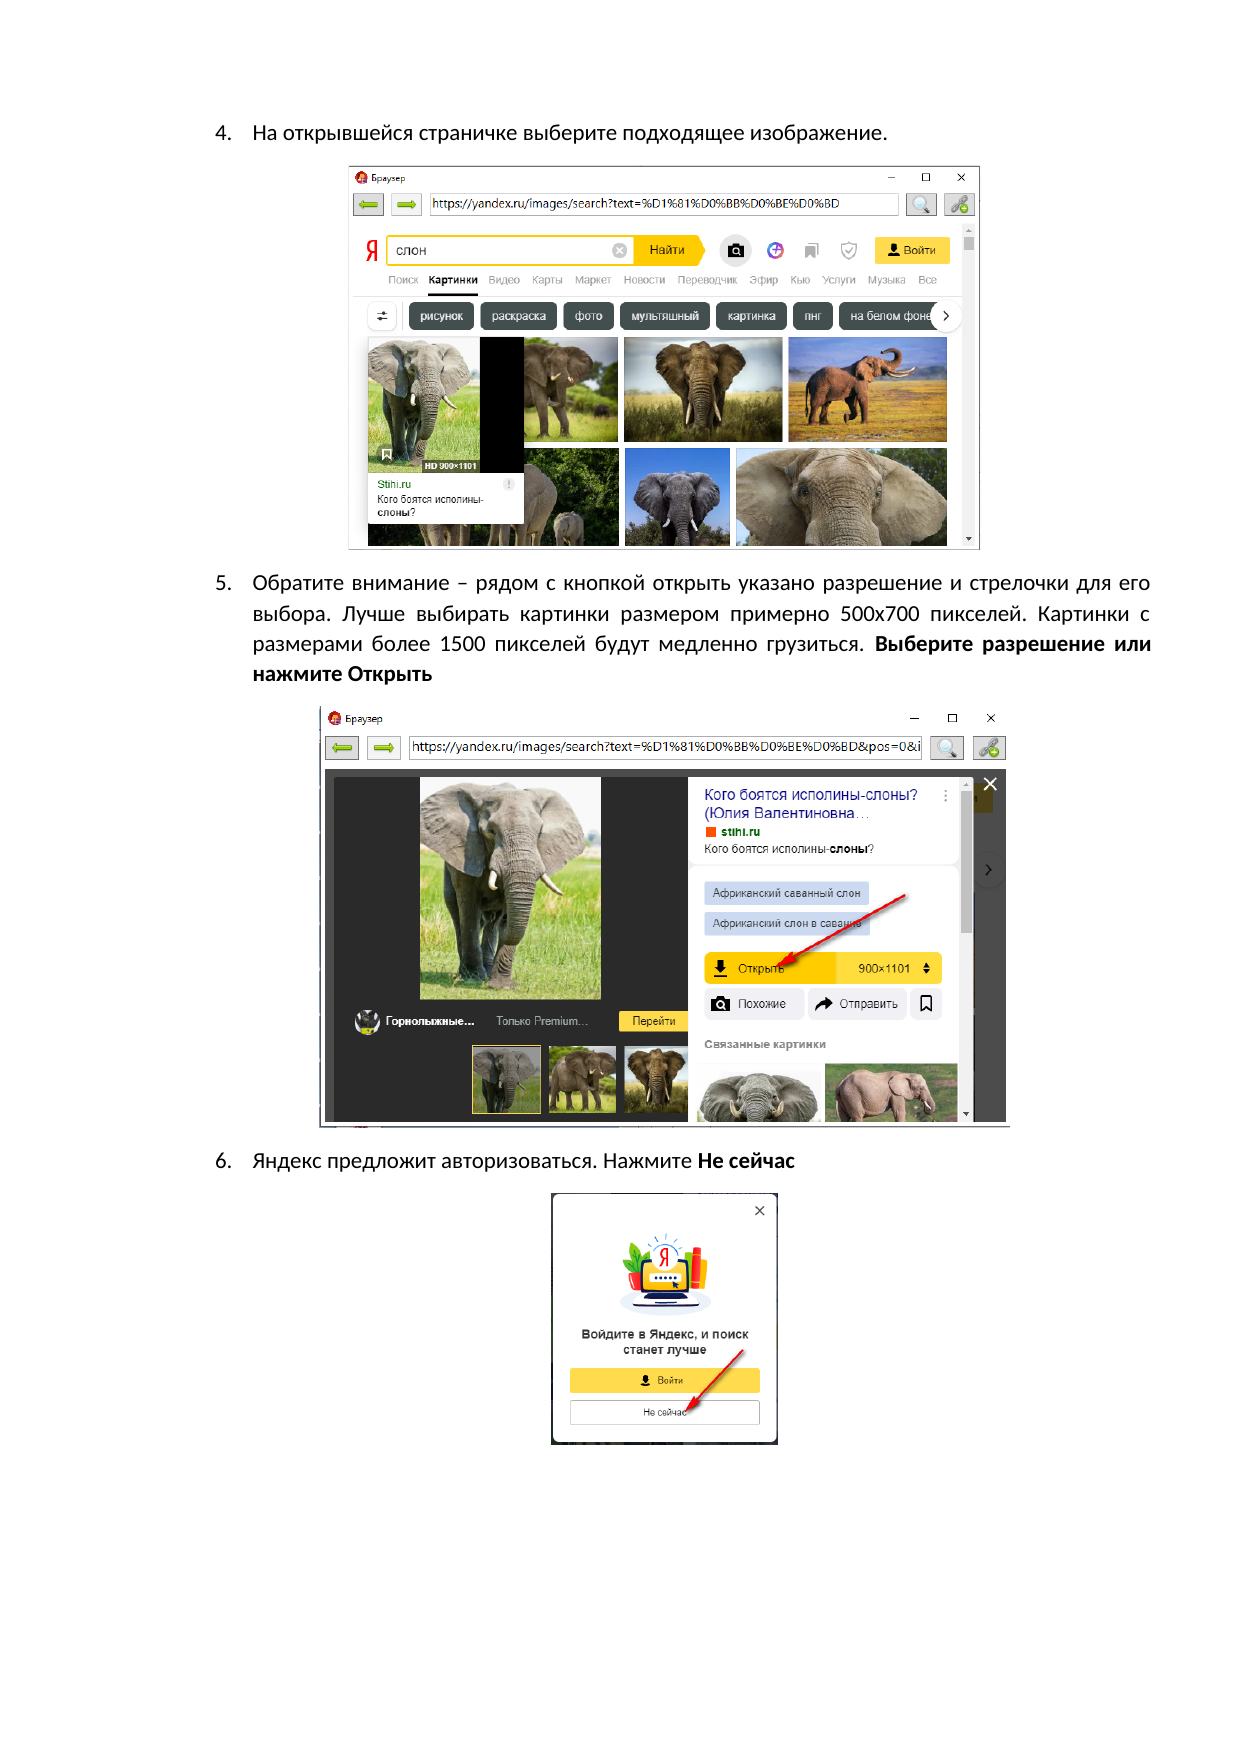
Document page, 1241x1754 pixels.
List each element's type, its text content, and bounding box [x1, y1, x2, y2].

list На открывшейся страничке выберите подходящее изображение. [215, 118, 1152, 146]
picture [348, 165, 980, 550]
list Яндекс предложит авторизоваться. Нажмите Не сейчас [215, 1147, 1152, 1174]
picture [551, 1193, 778, 1445]
list Обратите внимание – рядом с кнопкой открыть указано разрешение и стрелочки для его выбора. Лучше выбирать картинки размером примерно 500х700 пикселей. Картинки с размерами более 1500 пикселей будут медленно грузиться. Выберите разрешение или нажмите Открыть [215, 568, 1152, 687]
picture [319, 706, 1010, 1128]
